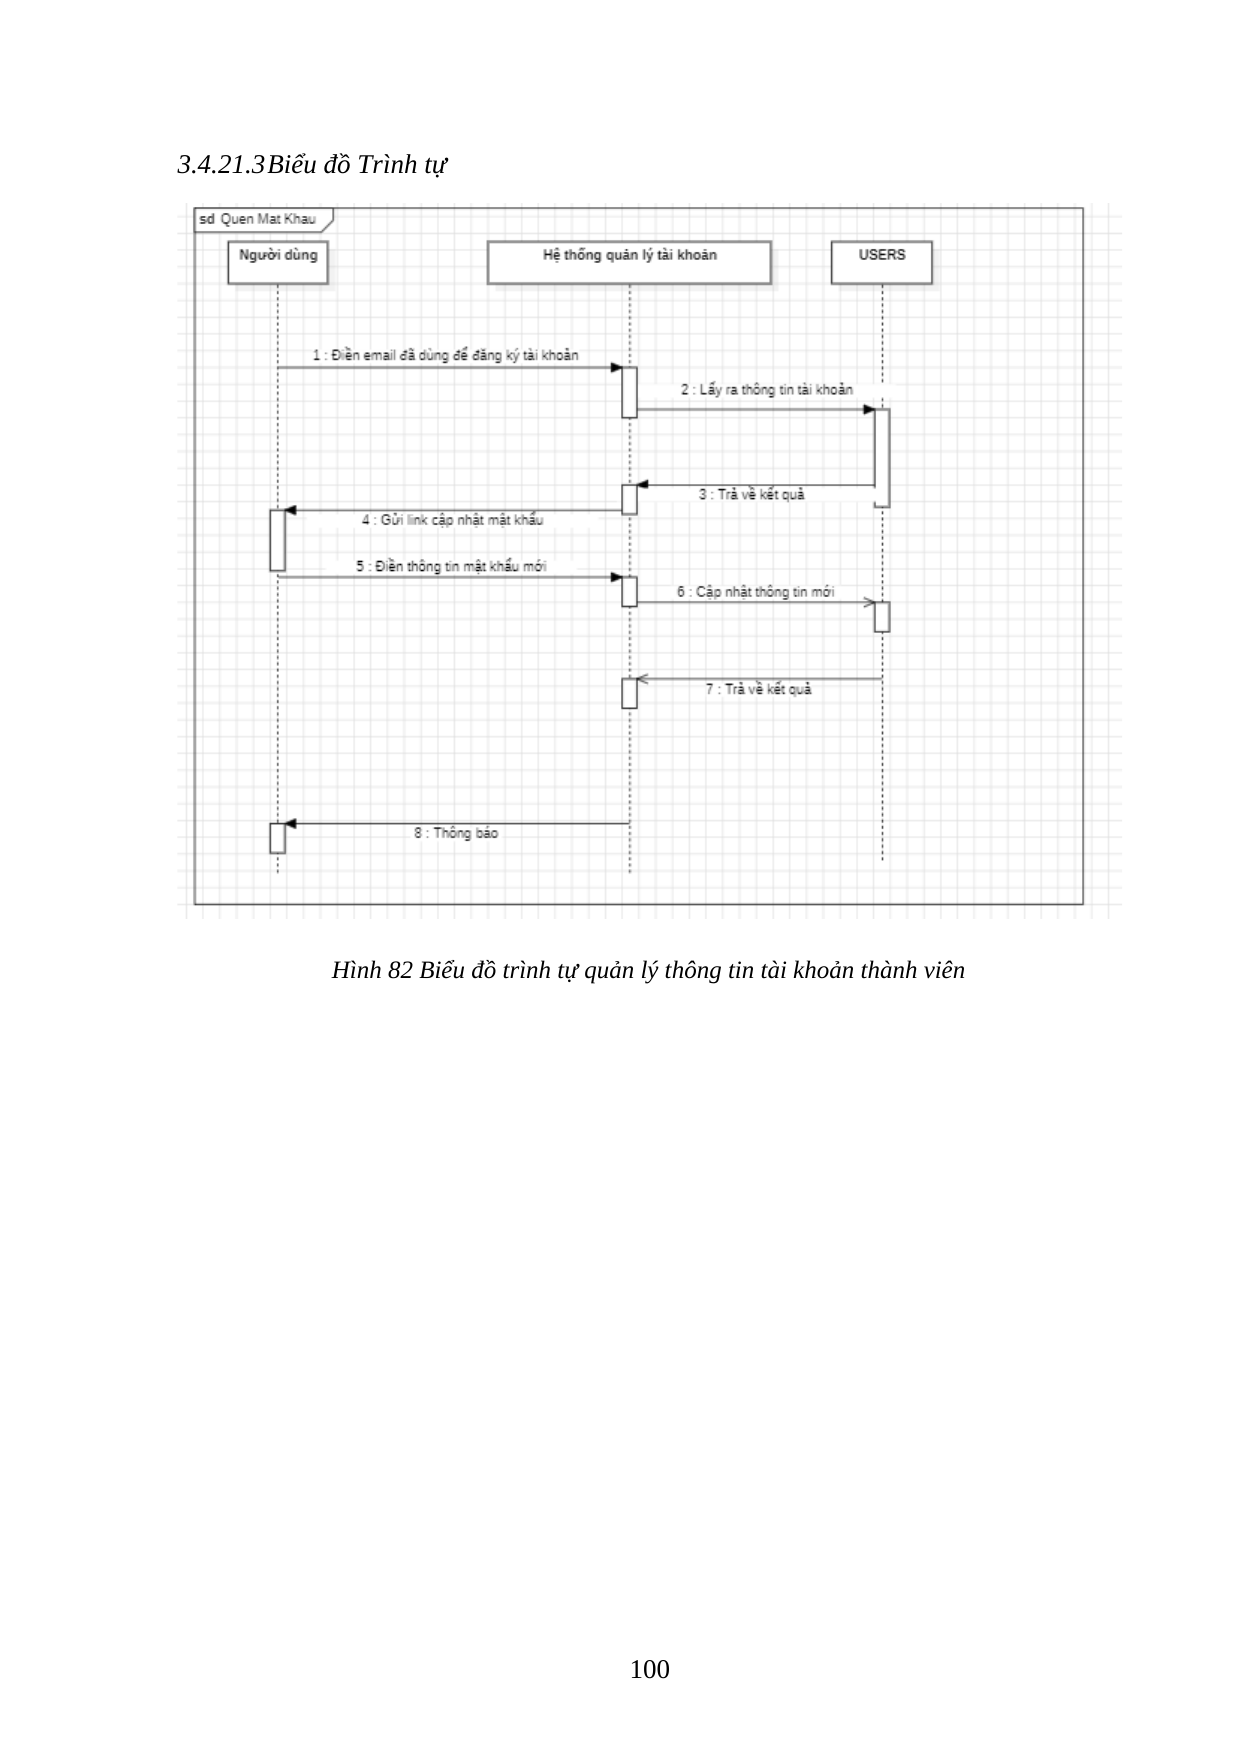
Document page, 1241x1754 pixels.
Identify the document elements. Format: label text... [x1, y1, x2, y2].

subtitle Biểu đồ Trình tự [177, 148, 1122, 179]
picture [177, 203, 1123, 919]
text Hình 82 Biểu đồ trình tự quản lý thông tin tài khoản thành viên [177, 955, 1122, 984]
